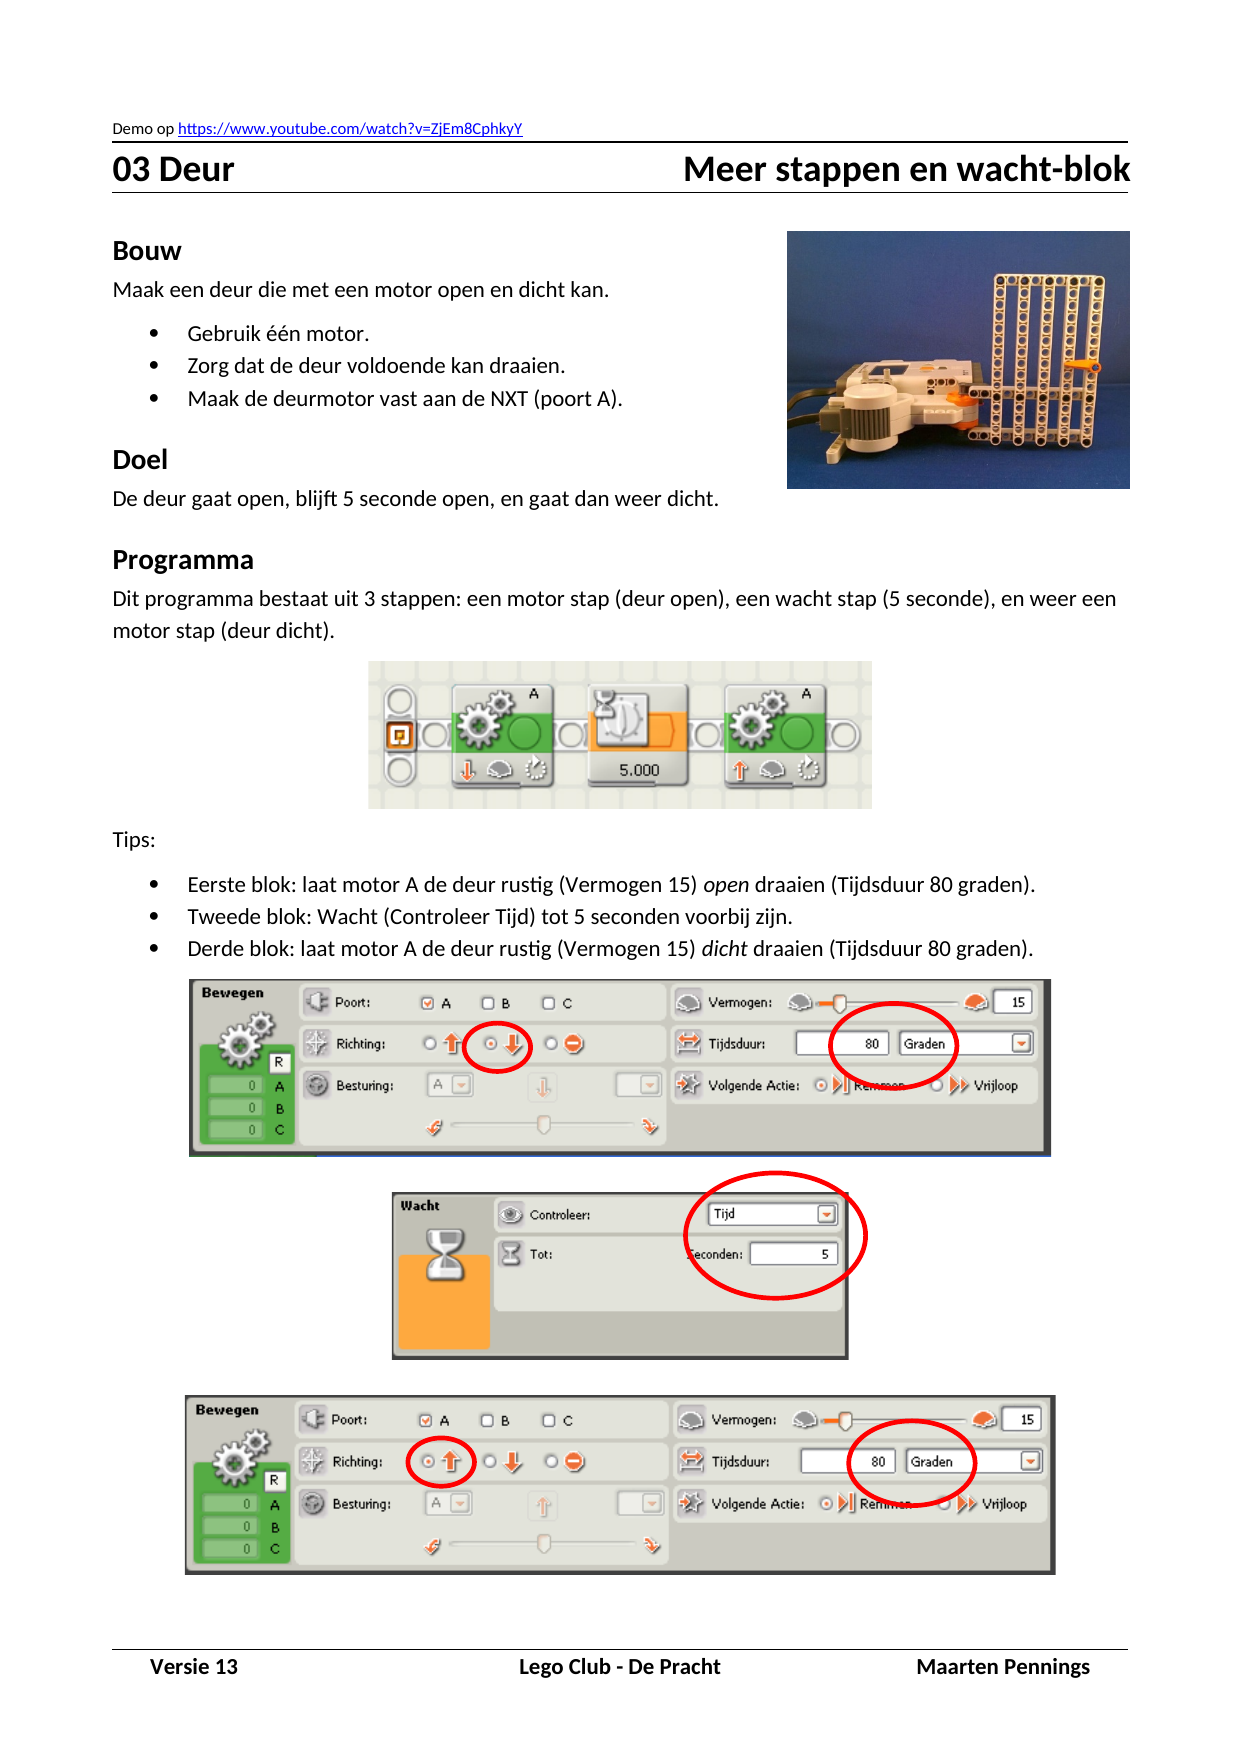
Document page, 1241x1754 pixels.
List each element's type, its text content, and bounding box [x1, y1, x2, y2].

picture [184, 1395, 1056, 1575]
text Tips: [112, 825, 1128, 853]
list Tweede blok: Wacht (Controleer Tijd) tot 5 seconden voorbij zijn. [150, 902, 1128, 930]
text De deur gaat open, blijft 5 seconde open, en gaat dan weer dicht. [112, 484, 1128, 512]
picture [391, 1192, 849, 1360]
text Maak een deur die met een motor open en dicht kan. [112, 275, 787, 303]
list Maak de deurmotor vast aan de NXT (poort A). [150, 384, 787, 412]
list Derde blok: laat motor A de deur rustig (Vermogen 15) dicht draaien (Tijdsduur 80 graden). [150, 934, 1128, 962]
text Dit programma bestaat uit 3 stappen: een motor stap (deur open), een wacht stap (5 seconde), en weer een motor stap (deur dicht). [112, 584, 1128, 644]
picture [368, 661, 872, 809]
list Gebruik één motor. [150, 319, 787, 347]
text Demo op https://www.youtube.com/watch?v=ZjEm8CphkyY [112, 118, 1128, 138]
text Bouw [112, 232, 787, 267]
picture [688, 1192, 849, 1295]
text Programma [112, 541, 1128, 577]
list Zorg dat de deur voldoende kan draaien. [150, 352, 787, 379]
text Doel [112, 441, 787, 477]
picture [189, 979, 1052, 1157]
list Eerste blok: laat motor A de deur rustig (Vermogen 15) open draaien (Tijdsduur 80 graden). [150, 870, 1128, 898]
text 03 Deur Meer stappen en wacht-blok [112, 143, 1128, 192]
picture [787, 231, 1130, 489]
